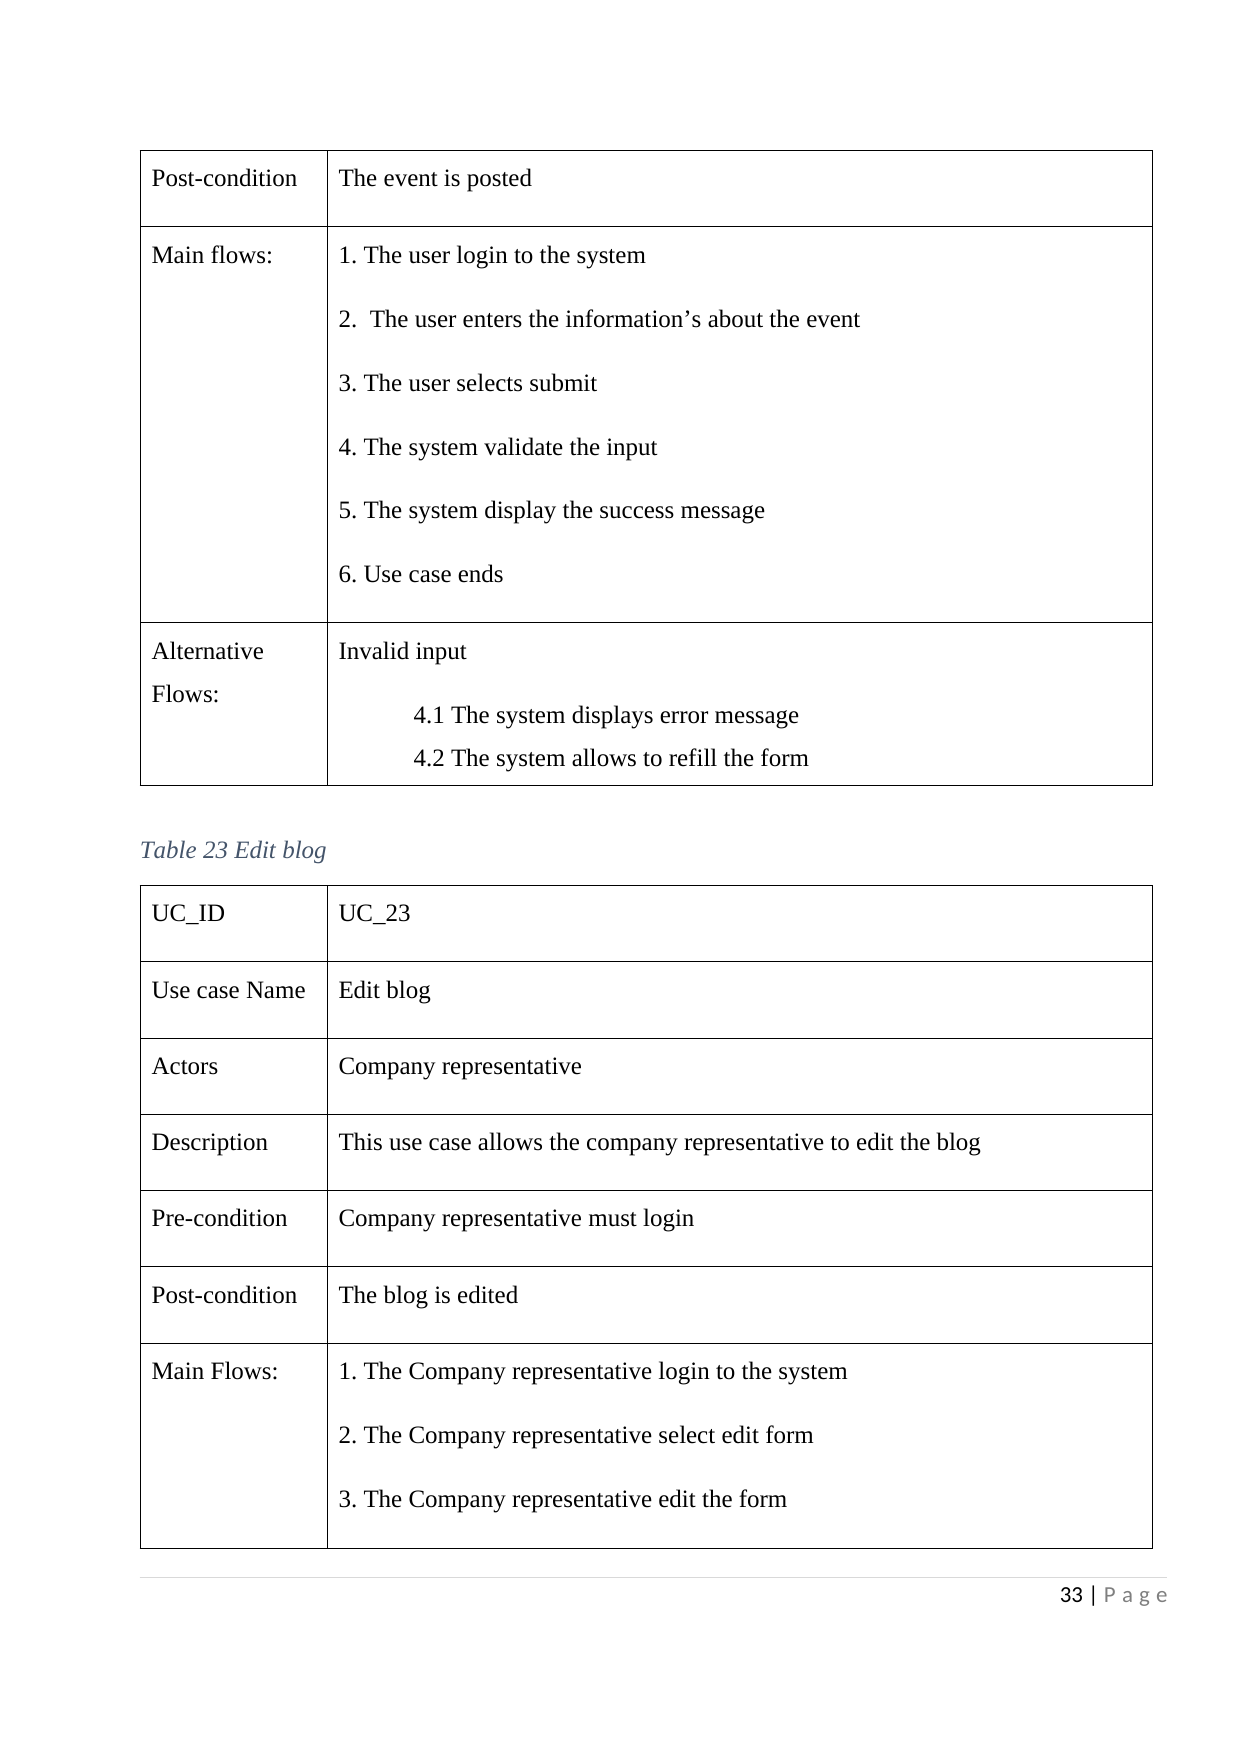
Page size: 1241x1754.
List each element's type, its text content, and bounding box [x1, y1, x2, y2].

table_header UC_23 [328, 886, 1152, 961]
table_cell Actors [141, 1039, 327, 1114]
table_cell The event is posted [328, 151, 1152, 226]
table_cell Post-condition [141, 1267, 327, 1342]
table_cell Post-condition [141, 151, 327, 226]
table_cell Main Flows: [141, 1344, 327, 1548]
table_cell Main flows: [141, 227, 327, 622]
table_cell 1. The user login to the system 2. The user enters the information’s about the event 3. The user selects submit 4. The system validate the input 5. The system display the success message 6. Use case ends [328, 227, 1152, 622]
table_cell The blog is edited [328, 1267, 1152, 1342]
table_cell Company representative must login [328, 1191, 1152, 1266]
text Table 23 Edit blog [139, 835, 1167, 864]
table_cell Alternative Flows: [141, 623, 327, 785]
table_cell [328, 1344, 1152, 1548]
table_cell This use case allows the company representative to edit the blog [328, 1115, 1152, 1190]
table_cell Use case Name [141, 962, 327, 1037]
table_header UC_ID [141, 886, 327, 961]
table_cell Invalid input The system displays error message The system allows to refill the form [328, 623, 1152, 785]
table_cell Description [141, 1115, 327, 1190]
table_cell Edit blog [328, 962, 1152, 1037]
table_cell Company representative [328, 1039, 1152, 1114]
table_cell Pre-condition [141, 1191, 327, 1266]
